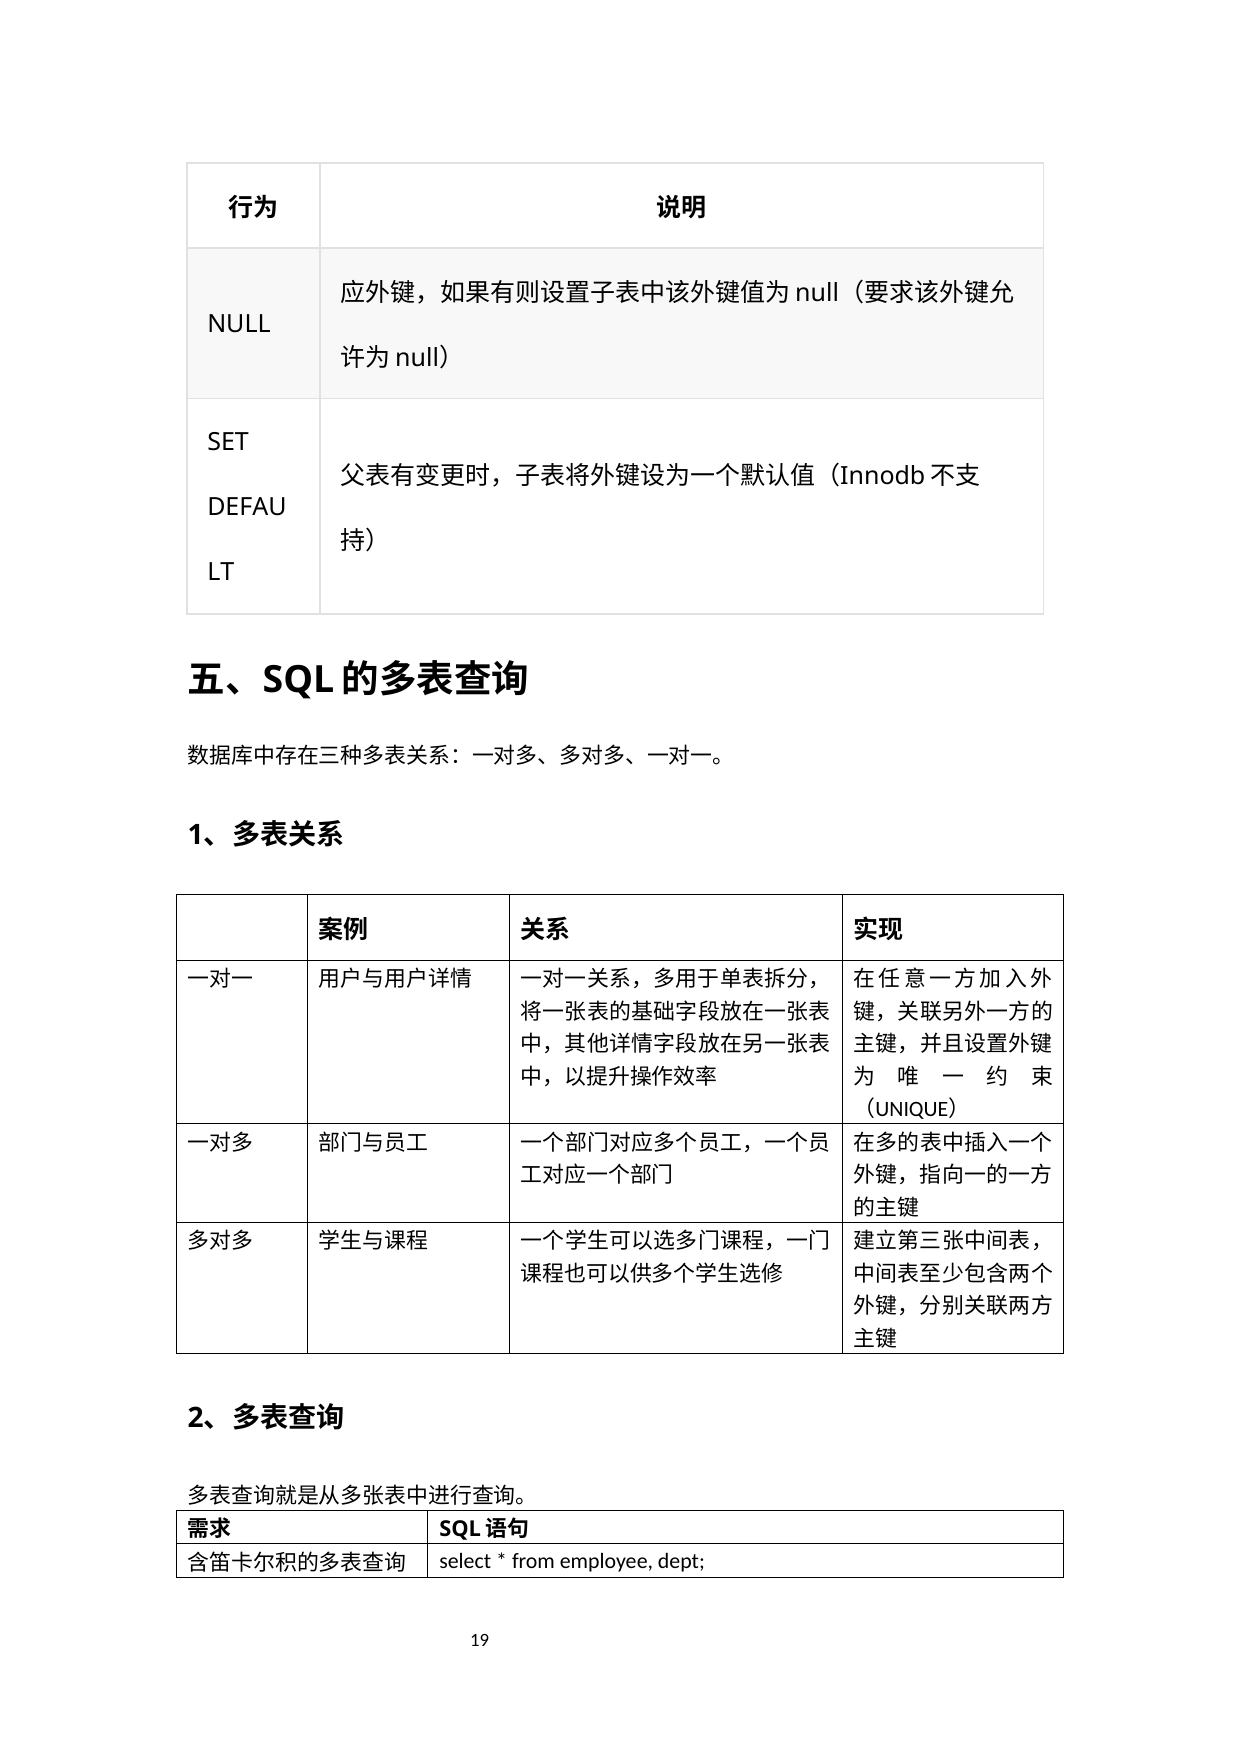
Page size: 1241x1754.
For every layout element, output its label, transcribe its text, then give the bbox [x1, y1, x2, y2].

table_cell 在任意一方加入外键，关联另外一方的主键，并且设置外键为唯一约束（UNIQUE） [843, 961, 1063, 1123]
table_header 案例 [308, 895, 509, 960]
table_header 关系 [510, 895, 842, 960]
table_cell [321, 249, 1043, 398]
table_cell 父表有变更时，子表将外键设为一个默认值（Innodb不支持） [321, 399, 1043, 613]
list 数据库中存在三种多表关系：一对多、多对多、一对一。 [187, 738, 1053, 770]
table_cell 一个部门对应多个员工，一个员工对应一个部门 [510, 1124, 842, 1222]
table_header SQL语句 [428, 1511, 1063, 1543]
text 多表查询就是从多张表中进行查询。 [187, 1477, 1053, 1510]
subtitle 五、SQL的多表查询 [187, 644, 1053, 709]
table_cell 一对多 [177, 1124, 307, 1222]
table_cell 一对一关系，多用于单表拆分，将一张表的基础字段放在一张表中，其他详情字段放在另一张表中，以提升操作效率 [510, 961, 842, 1123]
table_cell 多对多 [177, 1223, 307, 1353]
table_cell 含笛卡尔积的多表查询 [177, 1544, 427, 1577]
subtitle 多表查询 [187, 1383, 1053, 1448]
table_cell 在多的表中插入一个外键，指向一的一方的主键 [843, 1124, 1063, 1222]
table_cell 建立第三张中间表，中间表至少包含两个外键，分别关联两方主键 [843, 1223, 1063, 1353]
table_header 需求 [177, 1511, 427, 1543]
table_cell 一对一 [177, 961, 307, 1123]
table_cell 一个学生可以选多门课程，一门课程也可以供多个学生选修 [510, 1223, 842, 1353]
table_cell SET NULL [188, 249, 319, 398]
table_cell 部门与员工 [308, 1124, 509, 1222]
table_cell select * from employee, dept; [428, 1544, 1063, 1577]
subtitle 多表关系 [187, 799, 1053, 864]
table_header 实现 [843, 895, 1063, 960]
table_cell SET DEFAULT [188, 399, 319, 613]
table_header [177, 895, 307, 960]
table_header 说明 [321, 164, 1043, 247]
table_cell 用户与用户详情 [308, 961, 509, 1123]
table_header 行为 [188, 164, 319, 247]
table_cell 学生与课程 [308, 1223, 509, 1353]
